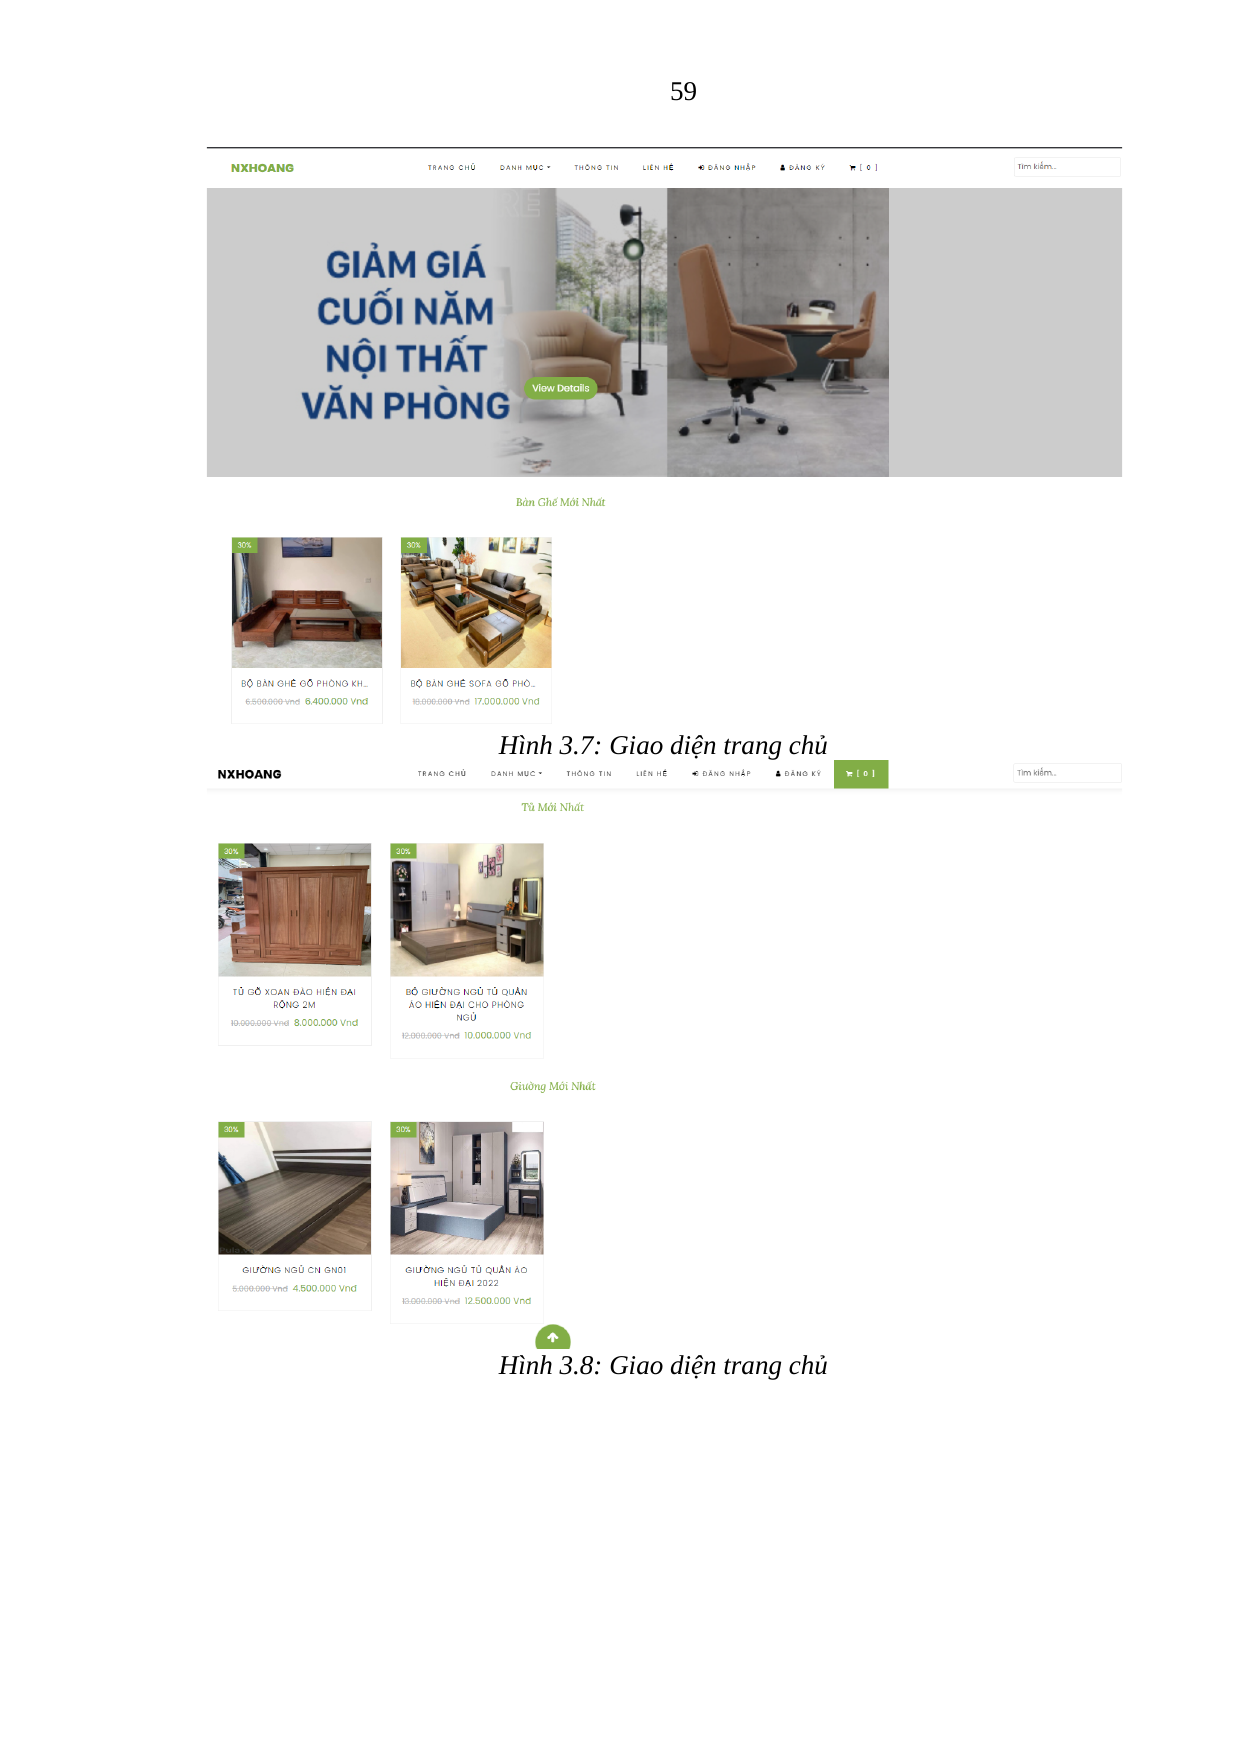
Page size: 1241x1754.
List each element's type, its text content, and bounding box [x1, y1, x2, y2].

picture [206, 760, 1123, 1349]
text Hình 3.8: Giao diện trang chủ [207, 1349, 1122, 1380]
text Hình 3.7: Giao diện trang chủ [207, 729, 1122, 760]
picture [206, 147, 1123, 729]
